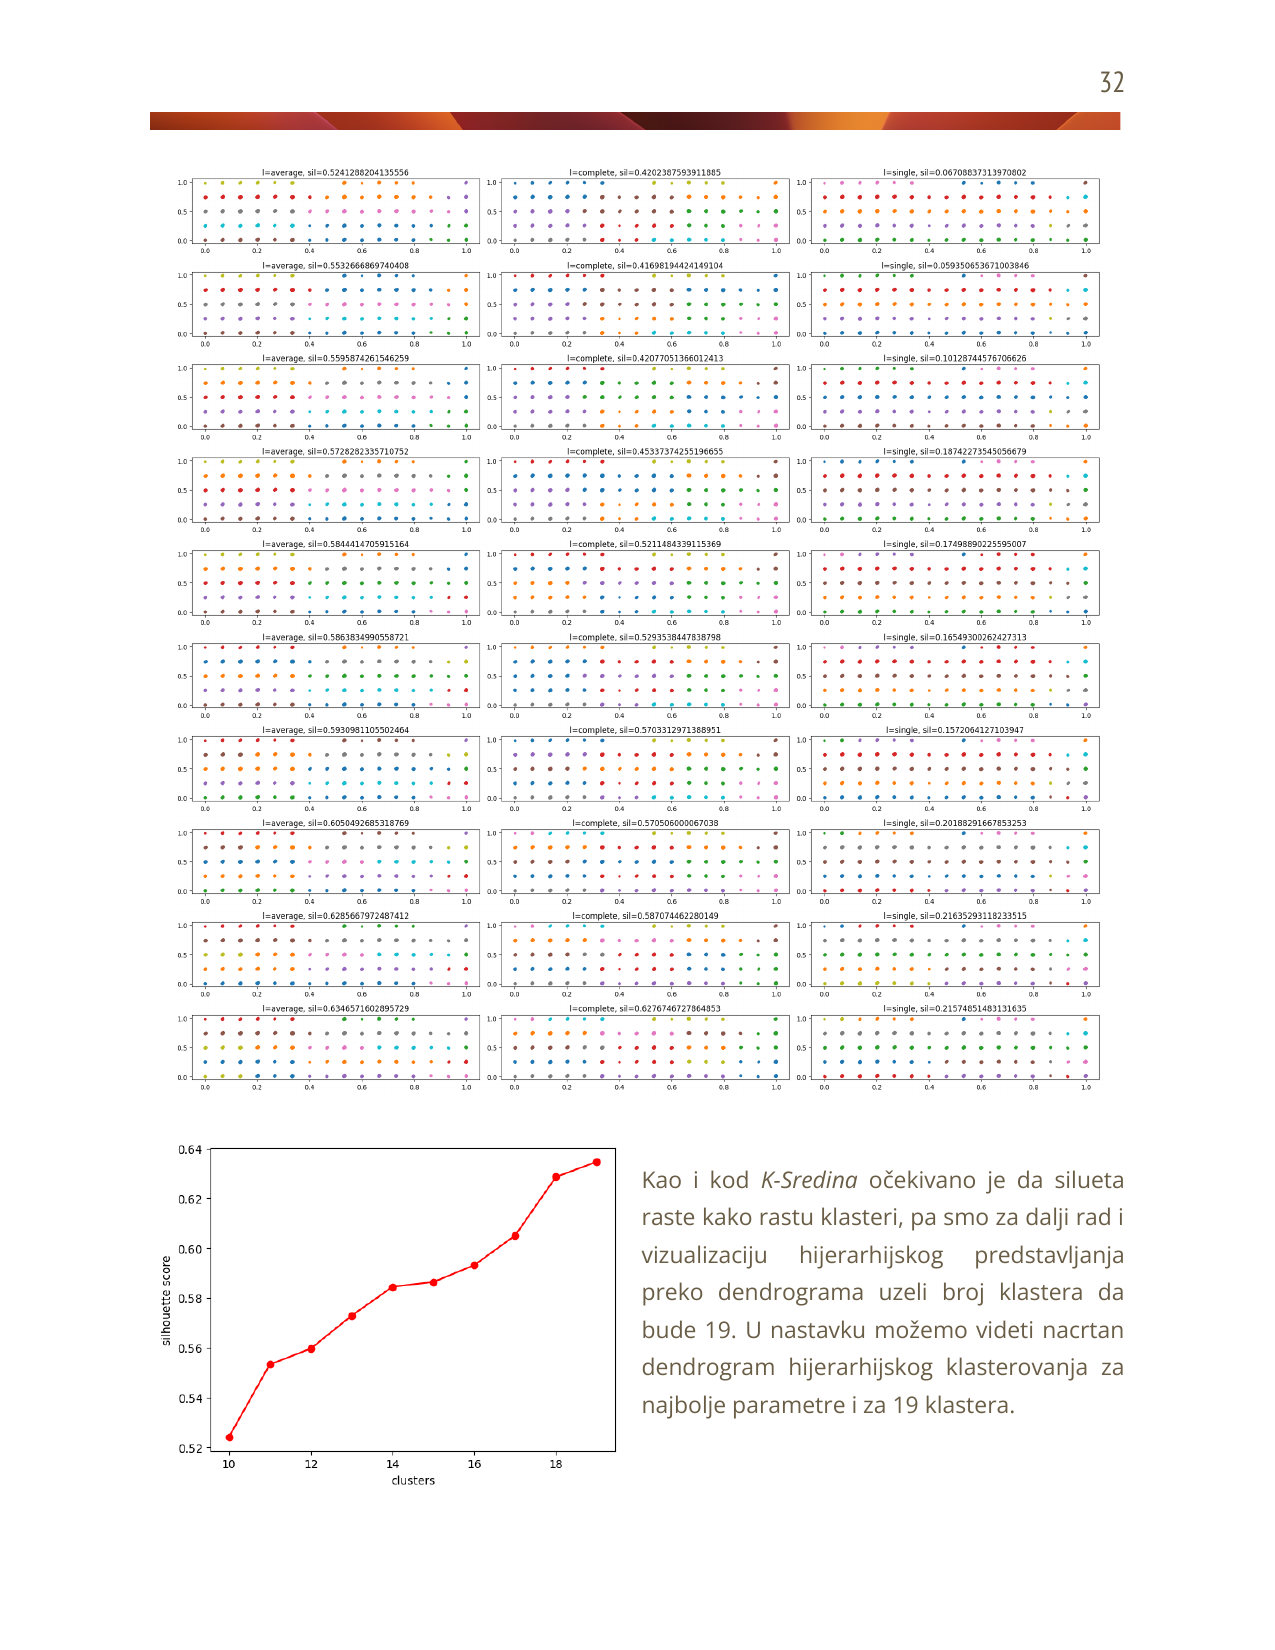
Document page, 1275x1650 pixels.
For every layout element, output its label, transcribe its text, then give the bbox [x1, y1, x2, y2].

text Kao i kod K-Sredina očekivano je da silueta raste kako rastu klasteri, pa smo za dalji rad i vizualizaciju hijerarhijskog predstavljanja preko dendrograma uzeli broj klastera da bude 19. U nastavku možemo videti nacrtan dendrogram hijerarhijskog klasterovanja za najbolje parametre i za 19 klastera. [623, 1163, 1125, 1420]
picture [153, 1136, 623, 1494]
picture [150, 112, 1121, 130]
picture [172, 164, 1103, 1095]
